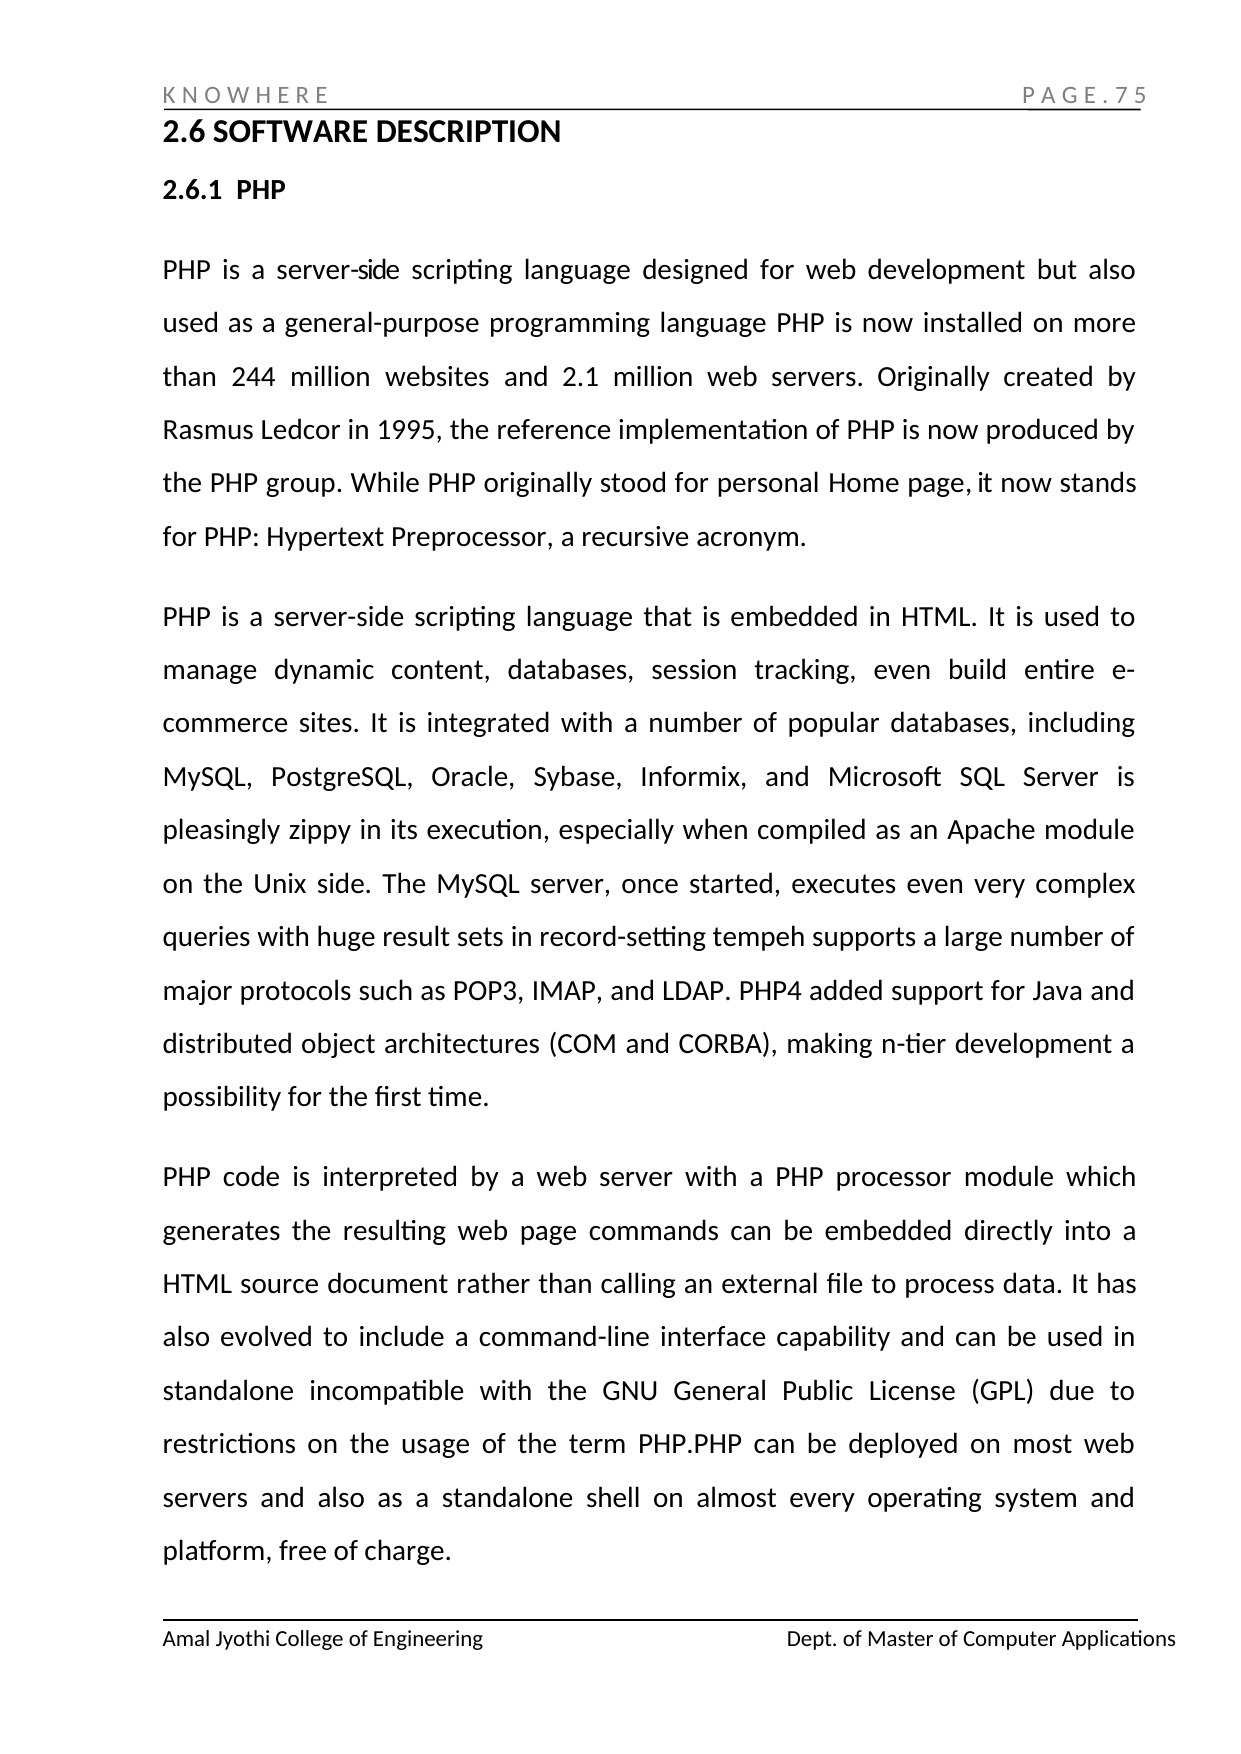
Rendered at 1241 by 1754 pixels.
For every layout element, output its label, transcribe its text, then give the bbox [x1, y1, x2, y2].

text PHP code is interpreted by a web server with a PHP processor module which generates the resulting web page commands can be embedded directly into a HTML source document rather than calling an external file to process data. It has also evolved to include a command-line interface capability and can be used in standalone incompatible with the GNU General Public License (GPL) due to restrictions on the usage of the term PHP.PHP can be deployed on most web servers and also as a standalone shell on almost every operating system and platform, free of charge. [162, 1158, 1137, 1568]
text PHP is a server-side scripting language designed for web development but also used as a general-purpose programming language PHP is now installed on more than 244 million websites and 2.1 million web servers. Originally created by Rasmus Ledcor in 1995, the reference implementation of PHP is now produced by the PHP group. While PHP originally stood for personal Home page, it now stands for PHP: Hypertext Preprocessor, a recursive acronym. [162, 251, 1137, 554]
subtitle 2.6 SOFTWARE DESCRIPTION [162, 110, 1137, 151]
subtitle 2.6.1 PHP [162, 171, 1137, 207]
text PHP is a server-side scripting language that is embedded in HTML. It is used to manage dynamic content, databases, session tracking, even build entire e-commerce sites. It is integrated with a number of popular databases, including MySQL, PostgreSQL, Oracle, Sybase, Informix, and Microsoft SQL Server is pleasingly zippy in its execution, especially when compiled as an Apache module on the Unix side. The MySQL server, once started, executes even very complex queries with huge result sets in record-setting tempeh supports a large number of major protocols such as POP3, IMAP, and LDAP. PHP4 added support for Java and distributed object architectures (COM and CORBA), making n-tier development a possibility for the first time. [162, 598, 1137, 1114]
